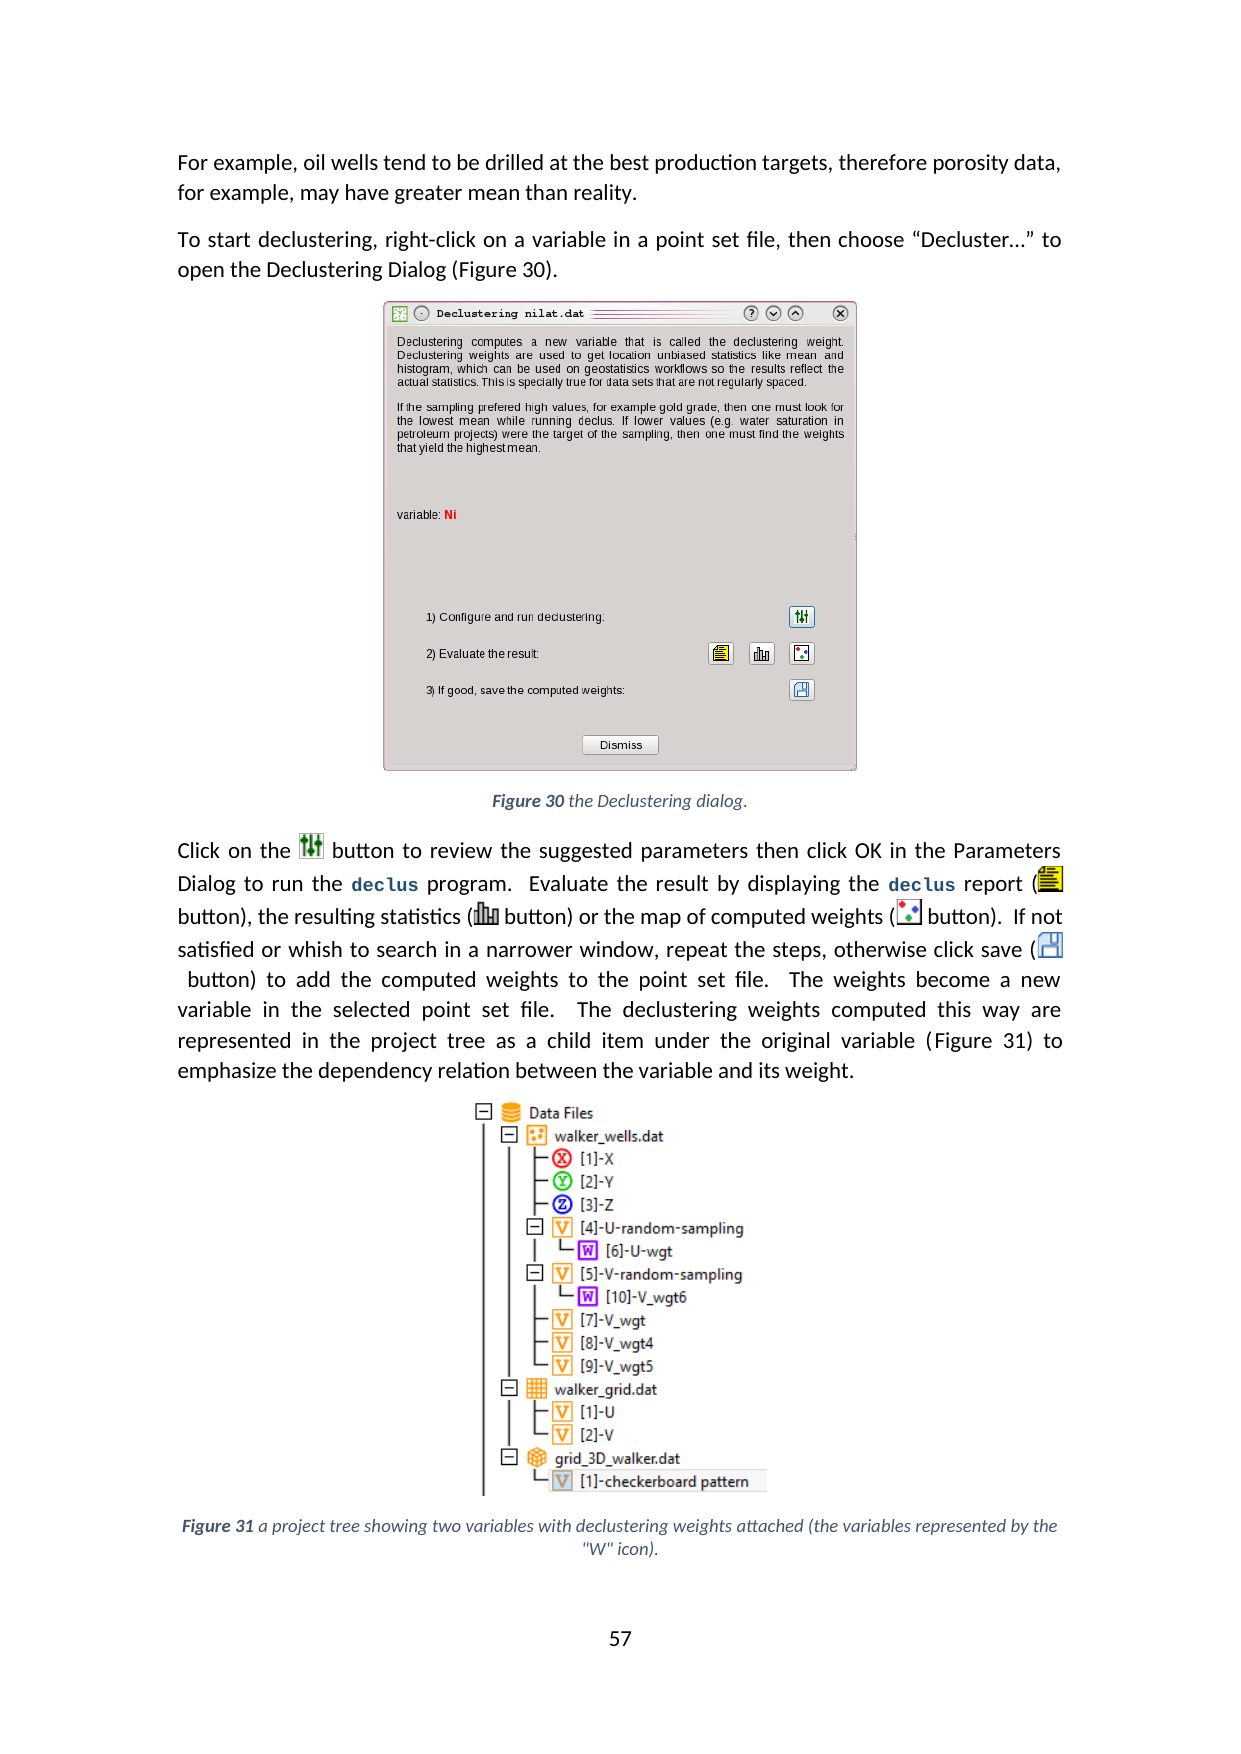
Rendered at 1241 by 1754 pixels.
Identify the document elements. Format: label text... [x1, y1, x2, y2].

text Figure 30 the Declustering dialog. [177, 789, 1063, 812]
picture [300, 834, 323, 858]
text Figure 31 a project tree showing two variables with declustering weights attached (the variables represented by the "W" icon). [177, 1515, 1063, 1561]
picture [473, 899, 499, 925]
text Click on the button to review the suggested parameters then click OK in the Parameters Dialog to run the declus program. Evaluate the result by displaying the declus report (button), the resulting statistics ( button) or the map of computed weights ( button). If not satisfied or whish to search in a narrower window, repeat the steps, otherwise click save ( button) to add the computed weights to the point set file. The weights become a new variable in the selected point set file. The declustering weights computed this way are represented in the project tree as a child item under the original variable (Figure 31) to emphasize the dependency relation between the variable and its weight. [177, 833, 1063, 1084]
picture [473, 1102, 767, 1496]
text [177, 148, 1063, 206]
picture [896, 899, 922, 925]
picture [1037, 866, 1064, 892]
picture [383, 301, 857, 771]
text To start declustering, right-click on a variable in a point set file, then choose “Decluster…” to open the Declustering Dialog (Figure 30). [177, 225, 1063, 283]
picture [1037, 932, 1063, 958]
